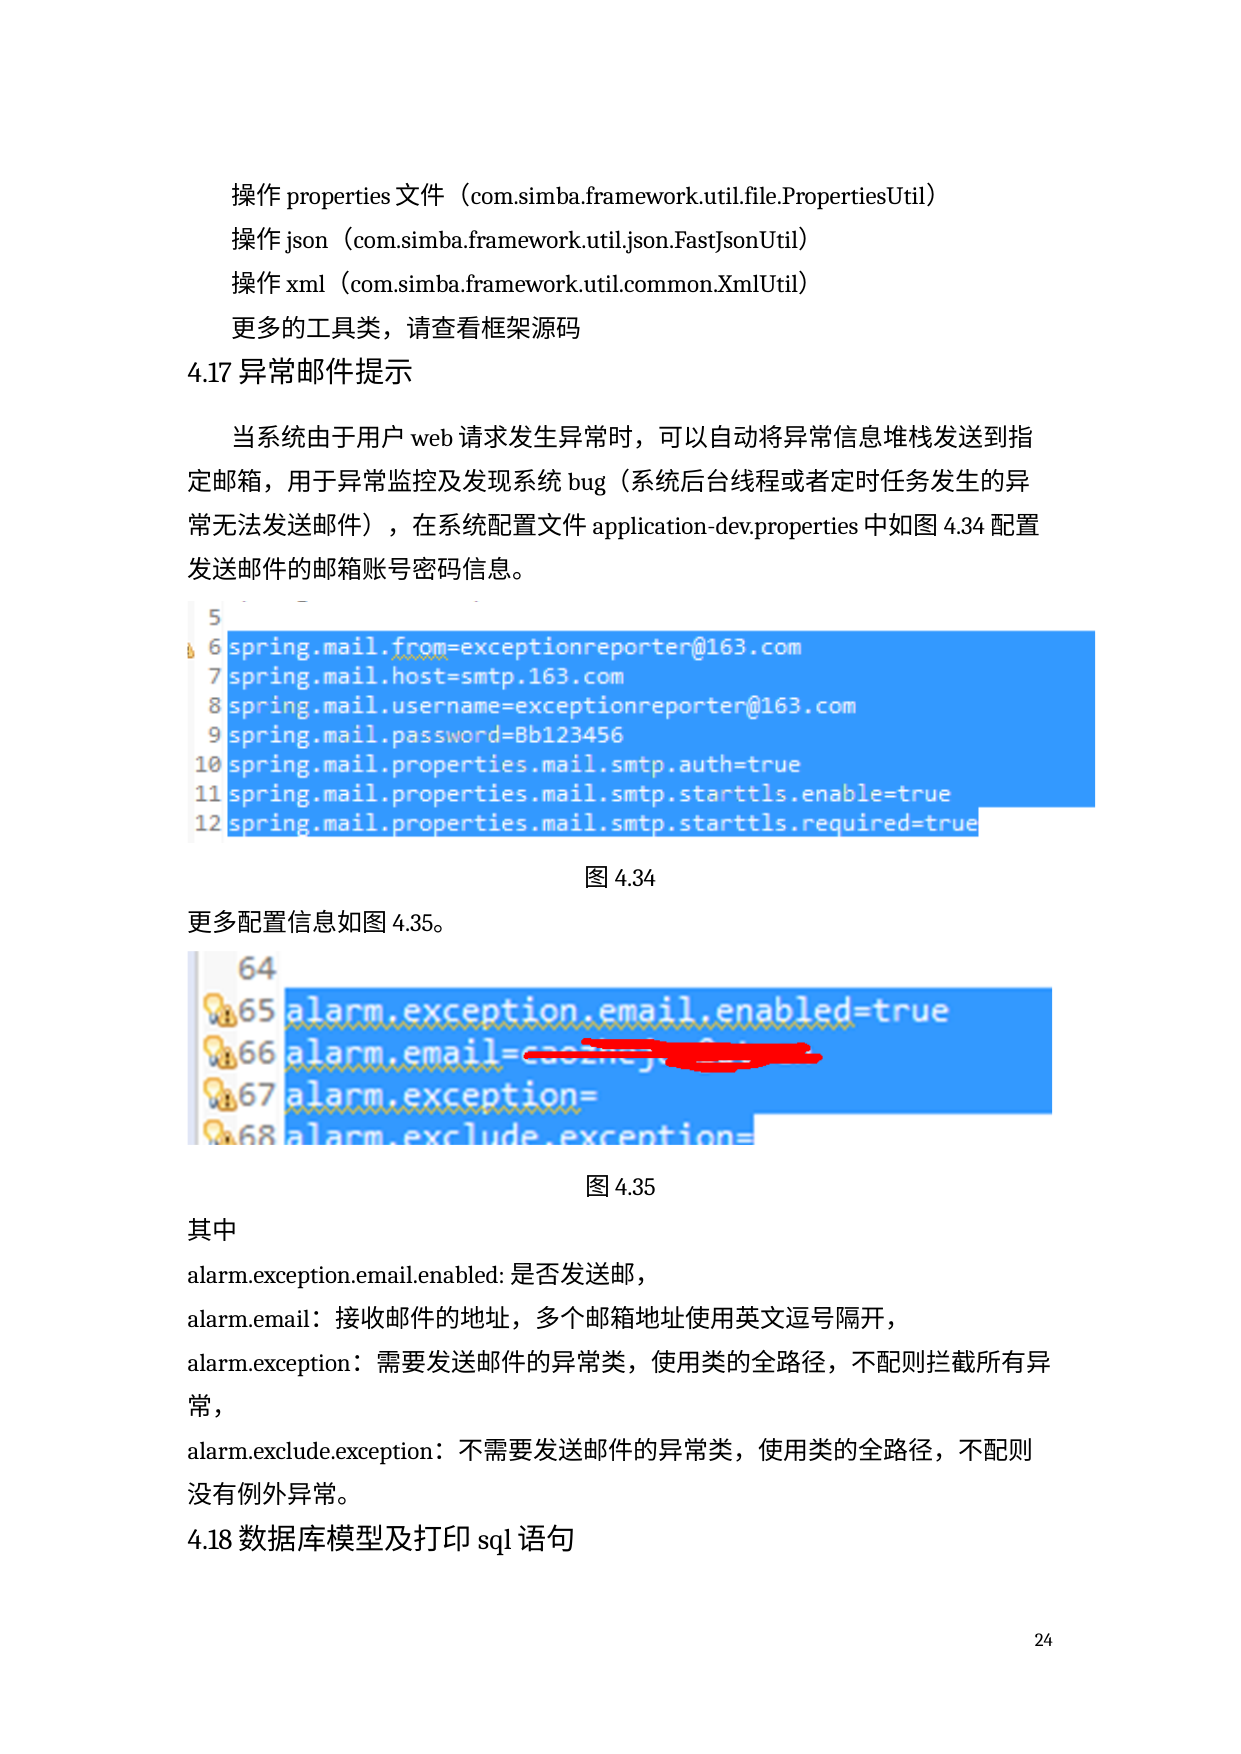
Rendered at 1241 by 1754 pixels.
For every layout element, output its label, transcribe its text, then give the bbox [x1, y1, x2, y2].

text 4.18数据库模型及打印sql语句 [187, 1515, 1053, 1559]
picture [187, 601, 1096, 843]
text 当系统由于用户web请求发生异常时，可以自动将异常信息堆栈发送到指定邮箱，用于异常监控及发现系统bug（系统后台线程或者定时任务发生的异常无法发送邮件），在系统配置文件application-dev.properties中如图4.34配置发送邮件的邮箱账号密码信息。 [187, 413, 1053, 590]
text alarm.email：接收邮件的地址，多个邮箱地址使用英文逗号隔开， [187, 1295, 1053, 1339]
text 更多配置信息如图4.35。 [187, 898, 1053, 942]
text 其中 [187, 1207, 1053, 1251]
text alarm.exception.email.enabled: 是否发送邮， [187, 1251, 1053, 1295]
text 图4.34 [187, 854, 1053, 898]
text 图4.35 [187, 1162, 1053, 1207]
text 操作json（com.simba.framework.util.json.FastJsonUtil） [187, 216, 1053, 260]
text 操作properties文件（com.simba.framework.util.file.PropertiesUtil） [187, 172, 1053, 216]
text 4.17异常邮件提示 [187, 348, 1053, 392]
text 更多的工具类，请查看框架源码 [187, 304, 1053, 348]
picture [187, 950, 1053, 1155]
text alarm.exclude.exception：不需要发送邮件的异常类，使用类的全路径，不配则没有例外异常。 [187, 1427, 1053, 1515]
text alarm.exception：需要发送邮件的异常类，使用类的全路径，不配则拦截所有异常， [187, 1339, 1053, 1427]
text 操作xml（com.simba.framework.util.common.XmlUtil） [187, 260, 1053, 304]
